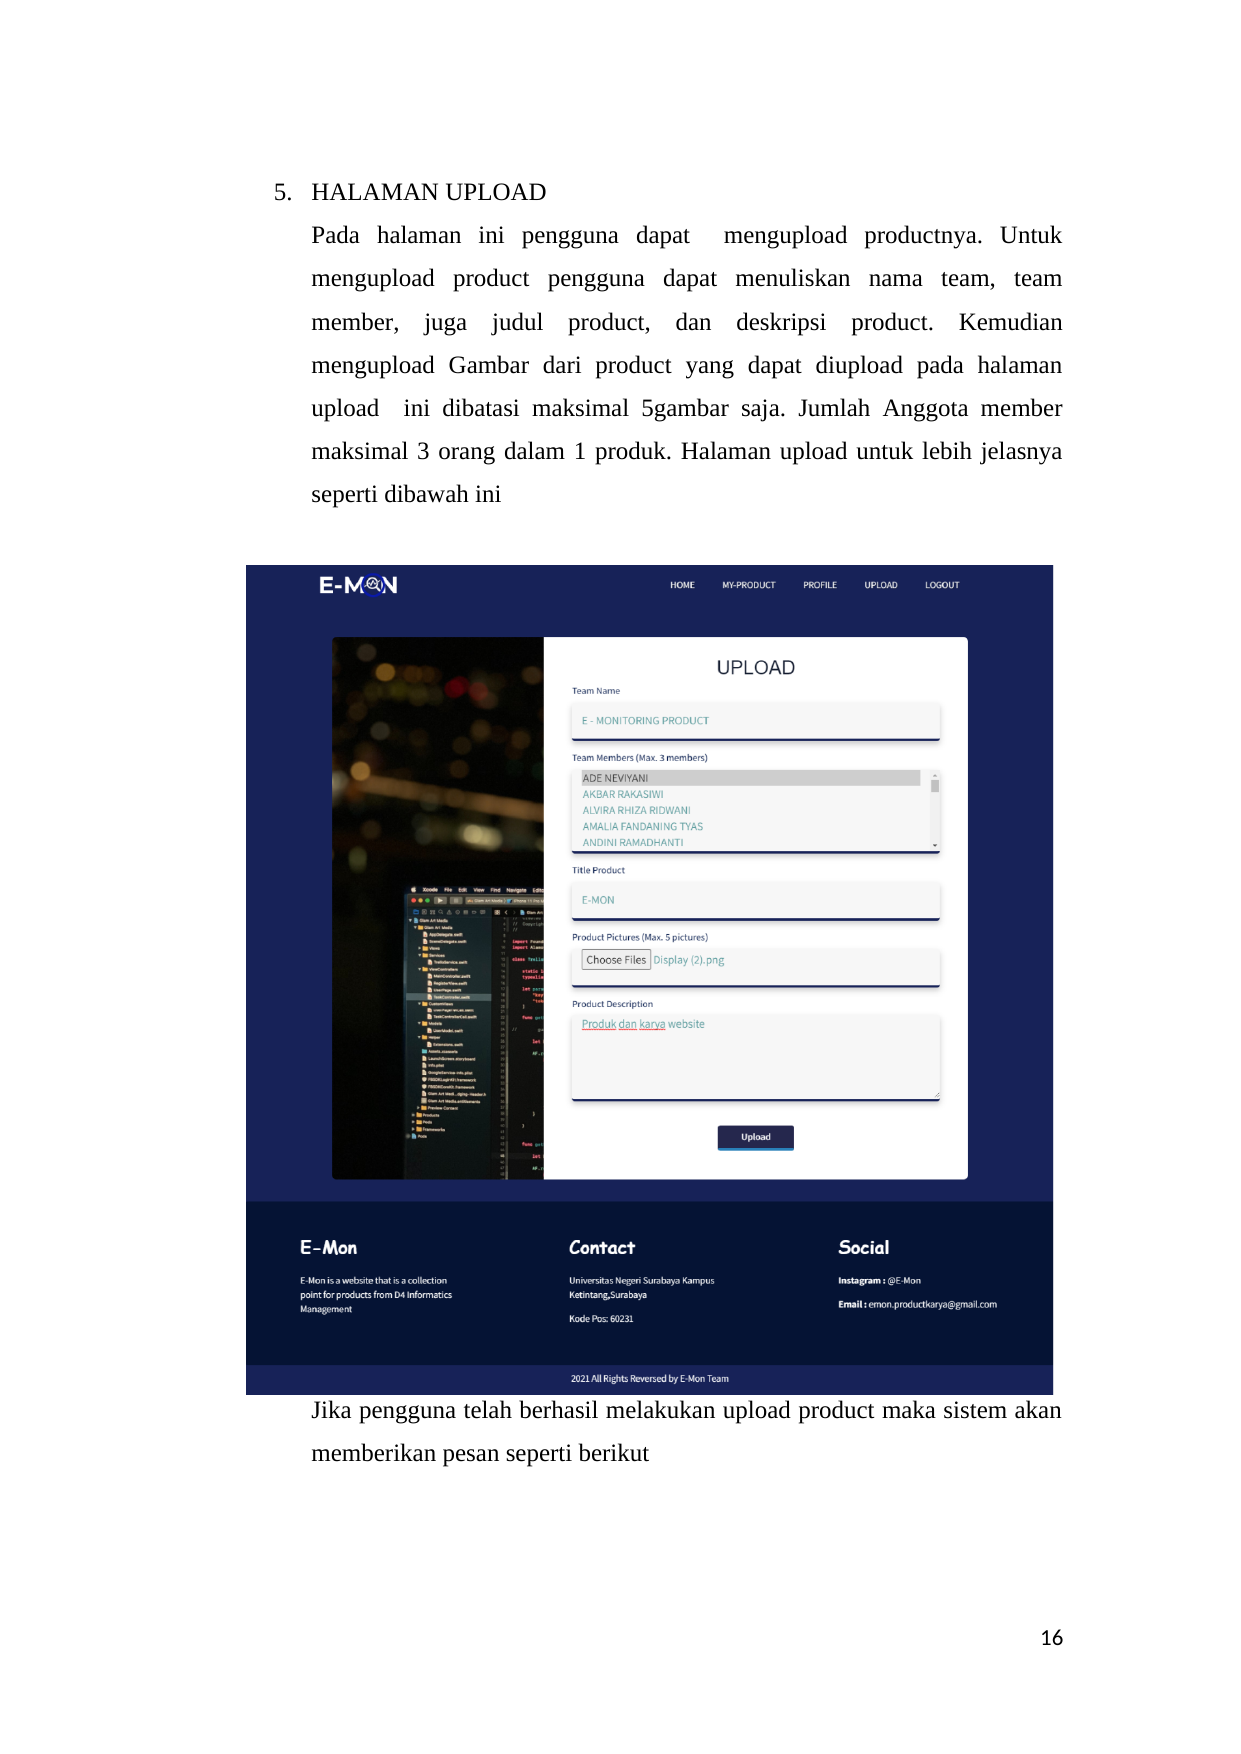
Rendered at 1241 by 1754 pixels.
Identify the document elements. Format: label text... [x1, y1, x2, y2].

list Jika pengguna telah berhasil melakukan upload product maka sistem akan memberikan pesan seperti berikut [311, 1395, 1063, 1467]
list HALAMAN UPLOAD [274, 177, 1063, 206]
picture [246, 565, 1054, 1395]
list Pada halaman ini pengguna dapat mengupload productnya. Untuk mengupload product pengguna dapat menuliskan nama team, team member, juga judul product, dan deskripsi product. Kemudian mengupload Gambar dari product yang dapat diupload pada halaman upload ini dibatasi maksimal 5gambar saja. Jumlah Anggota member maksimal 3 orang dalam 1 produk. Halaman upload untuk lebih jelasnya seperti dibawah ini [311, 220, 1063, 508]
